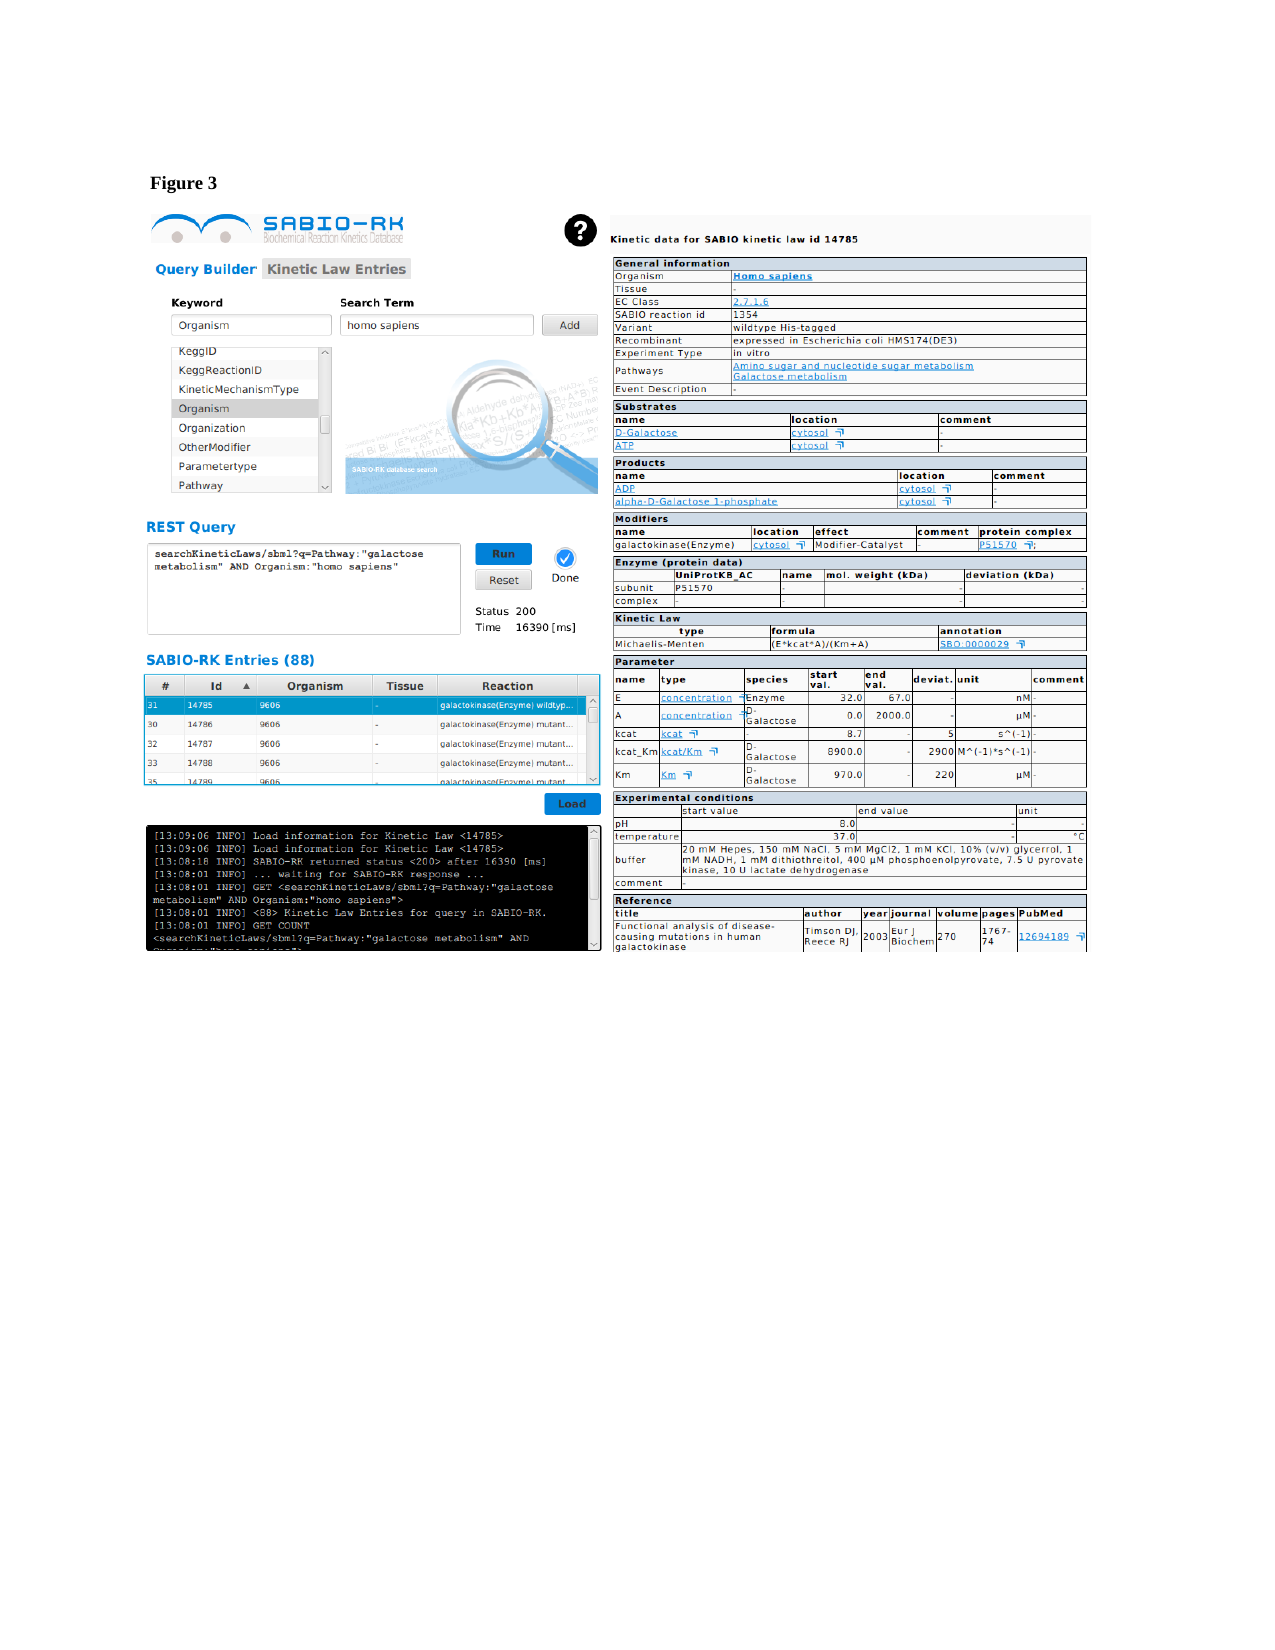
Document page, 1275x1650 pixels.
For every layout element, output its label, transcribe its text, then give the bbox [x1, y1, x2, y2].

text Figure 3 [150, 172, 1125, 193]
picture [139, 214, 1092, 957]
